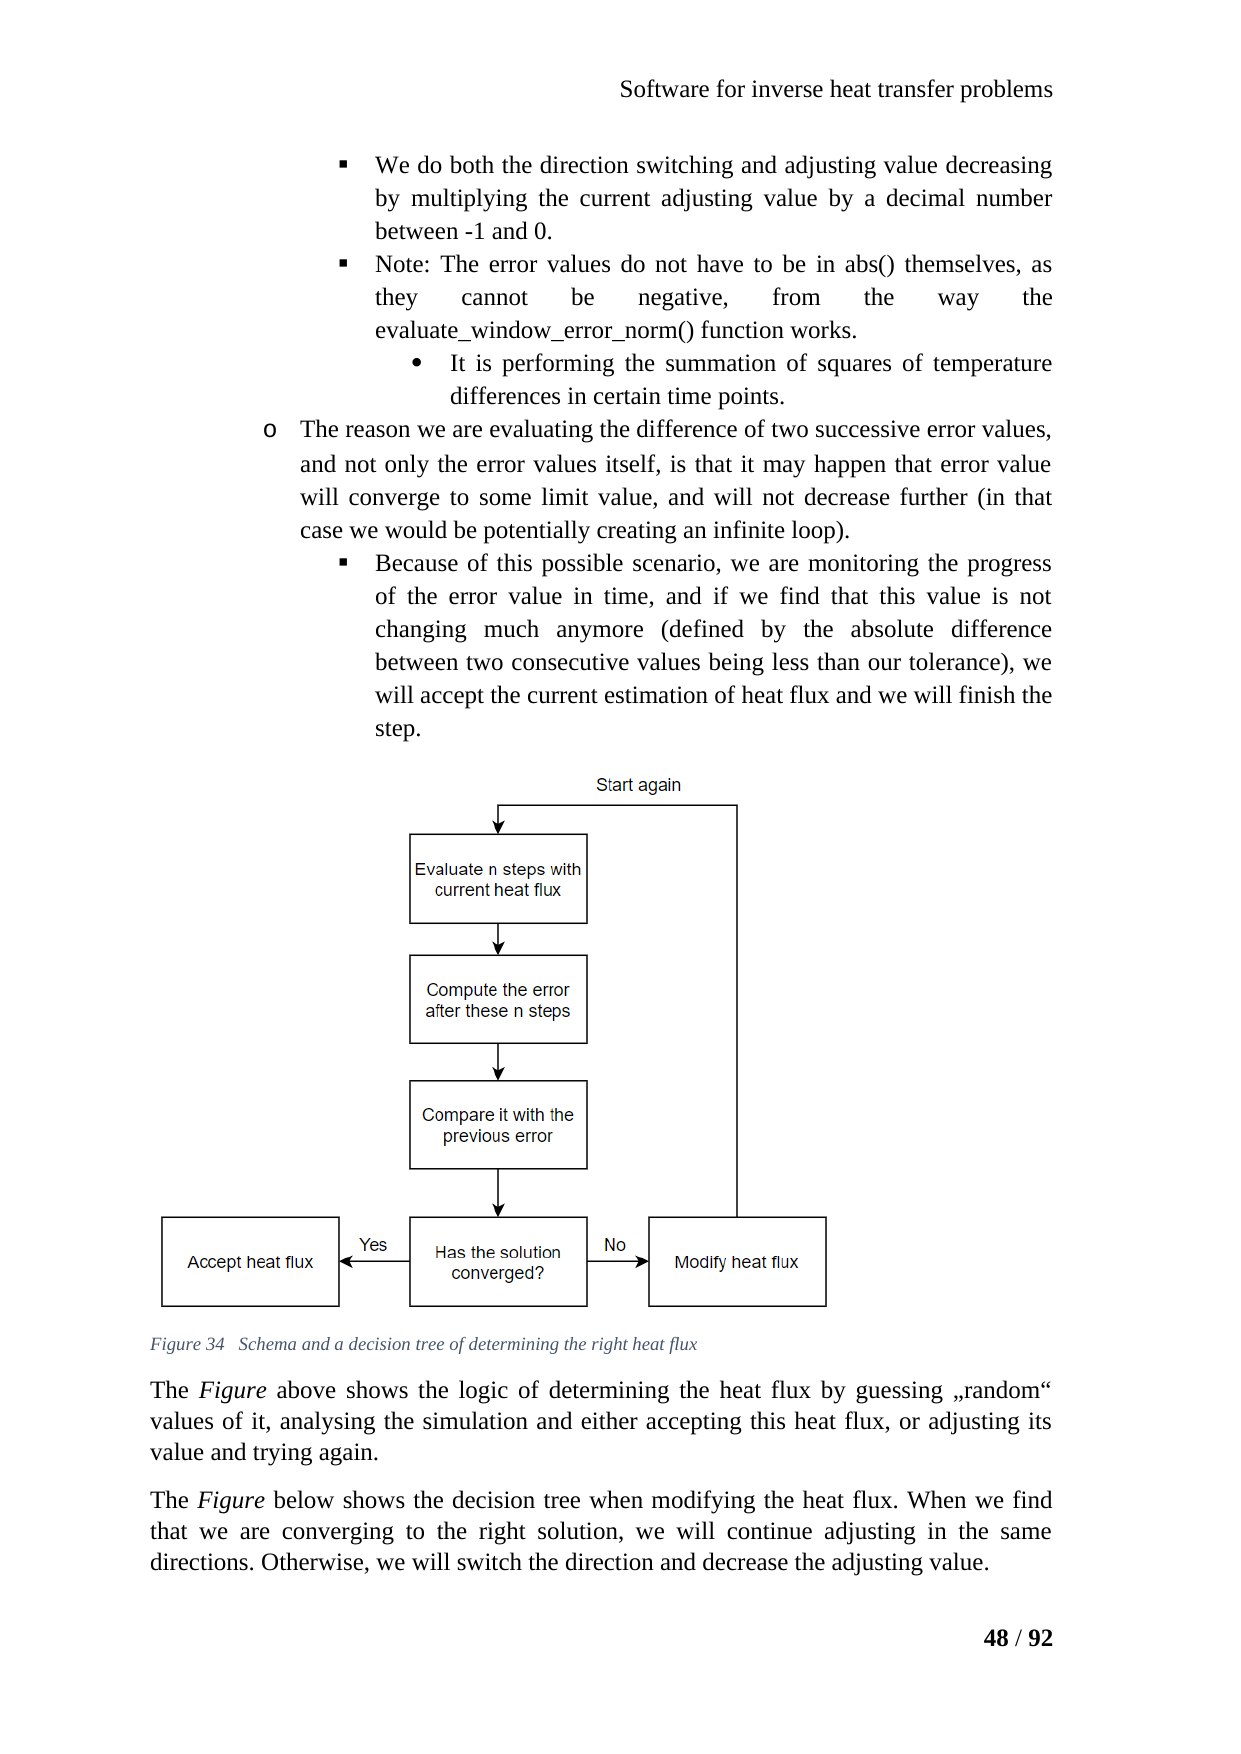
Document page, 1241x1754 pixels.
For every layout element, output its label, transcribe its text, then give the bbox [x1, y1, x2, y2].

list Note: The error values do not have to be in abs() themselves, as they cannot be negative, from the way the evaluate_window_error_norm() function works. [337, 249, 1053, 344]
text Figure 34 Schema and a decision tree of determining the right heat flux [150, 1333, 1053, 1354]
text The Figure below shows the decision tree when modifying the heat flux. When we find that we are converging to the right solution, we will continue adjusting in the same directions. Otherwise, we will switch the direction and decrease the adjusting value. [150, 1485, 1053, 1576]
list We do both the direction switching and adjusting value decreasing by multiplying the current adjusting value by a decimal number between -1 and 0. [337, 150, 1053, 245]
picture [150, 763, 840, 1312]
text The Figure above shows the logic of determining the heat flux by guessing „random“ values of it, analysing the simulation and either accepting this heat flux, or adjusting its value and trying again. [150, 1375, 1053, 1466]
list The reason we are evaluating the difference of two successive error values, and not only the error values itself, is that it may happen that error value will converge to some limit value, and will not decrease further (in that case we would be potentially creating an infinite loop). [262, 414, 1053, 544]
list It is performing the summation of squares of temperature differences in certain time points. [412, 348, 1053, 410]
list Because of this possible scenario, we are monitoring the progress of the error value in time, and if we find that this value is not changing much anymore (defined by the absolute difference between two consecutive values being less than our tolerance), we will accept the current estimation of heat flux and we will finish the step. [337, 548, 1053, 742]
